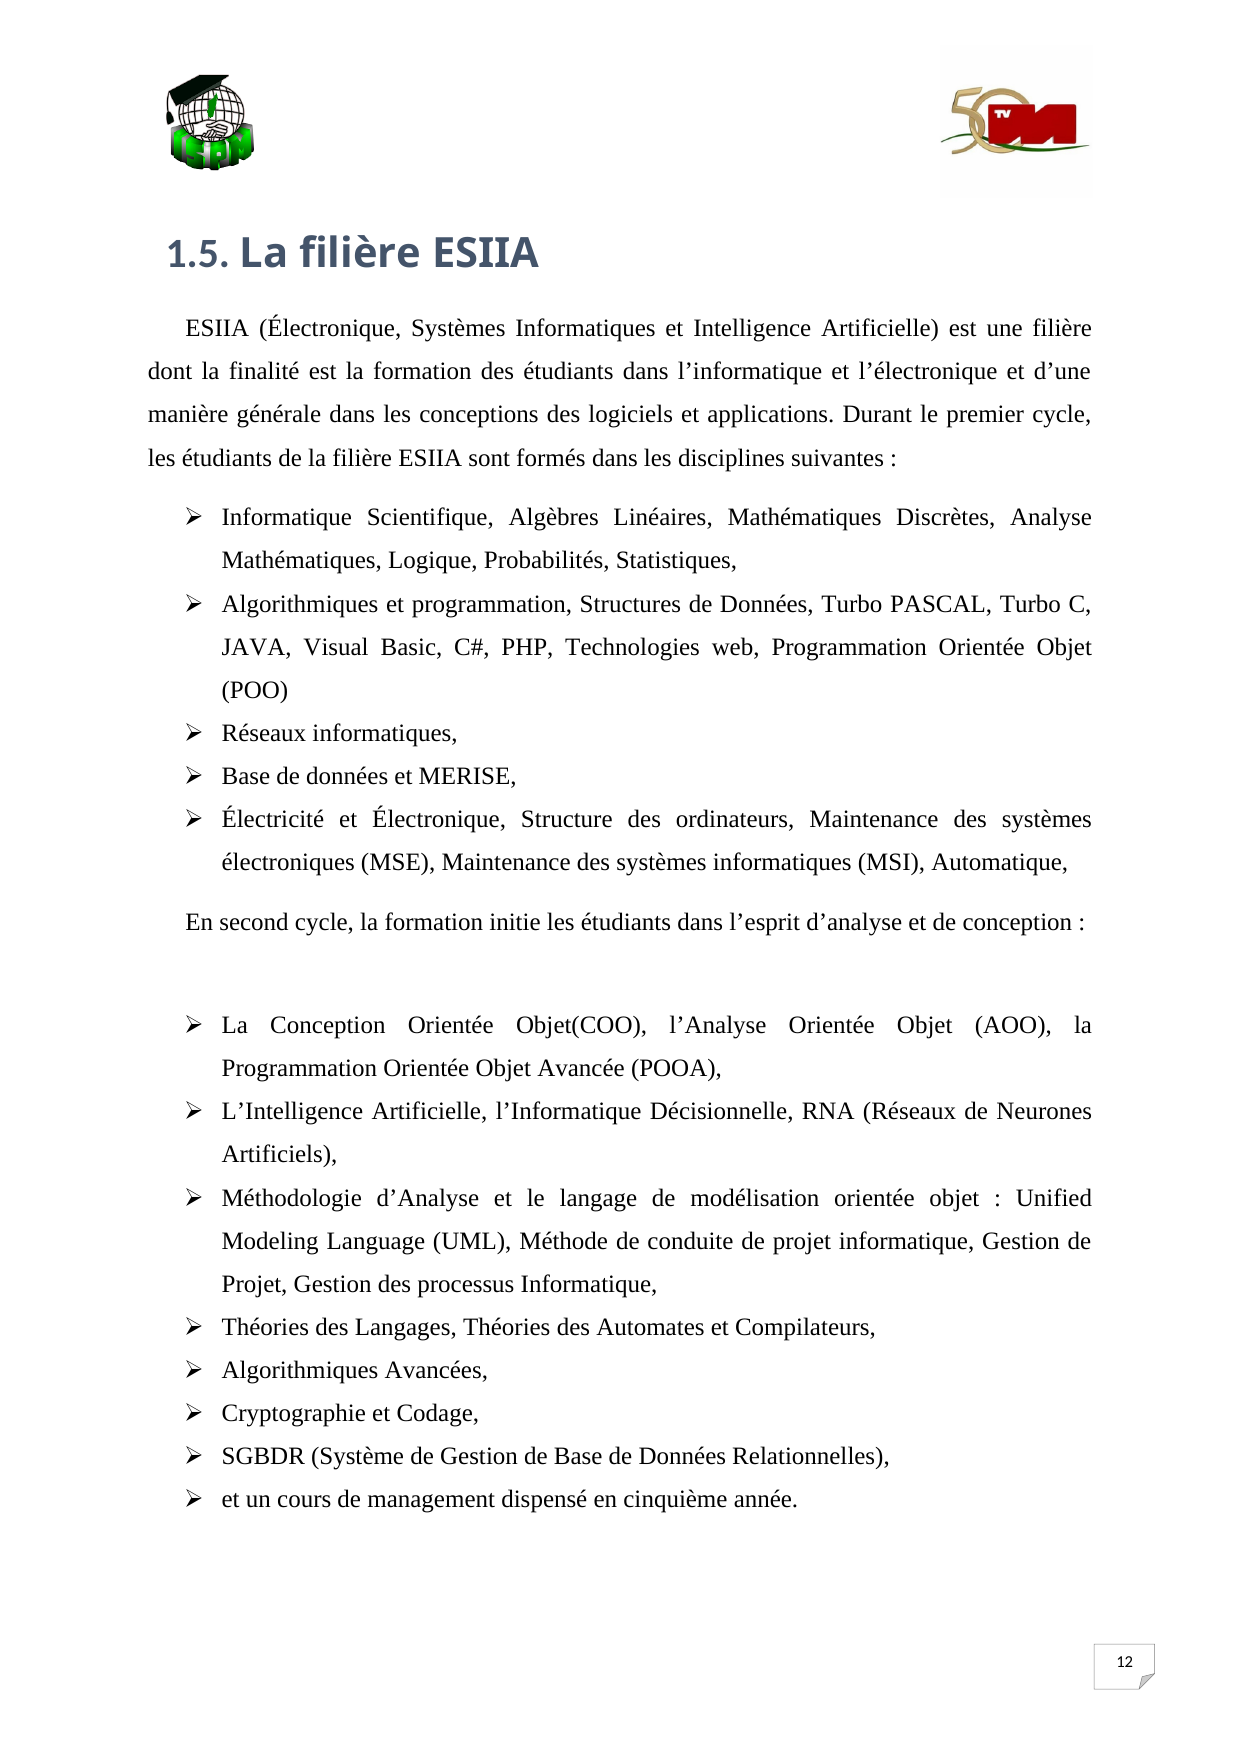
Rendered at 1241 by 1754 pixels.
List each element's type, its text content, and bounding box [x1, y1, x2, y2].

subtitle La filière ESIIA [165, 223, 1093, 280]
list Algorithmiques et programmation, Structures de Données, Turbo PASCAL, Turbo C, JAVA, Visual Basic, C#, PHP, Technologies web, Programmation Orientée Objet (POO) [184, 589, 1093, 704]
list SGBDR (Système de Gestion de Base de Données Relationnelles), [184, 1441, 1093, 1470]
list Cryptographie et Codage, [184, 1398, 1093, 1427]
text En second cycle, la formation initie les étudiants dans l’esprit d’analyse et de conception : [148, 907, 1093, 936]
list L’Intelligence Artificielle, l’Informatique Décisionnelle, RNA (Réseaux de Neurones Artificiels), [184, 1096, 1093, 1168]
picture [147, 65, 272, 198]
list et un cours de management dispensé en cinquième année. [184, 1484, 1093, 1513]
list Informatique Scientifique, Algèbres Linéaires, Mathématiques Discrètes, Analyse Mathématiques, Logique, Probabilités, Statistiques, [184, 502, 1093, 574]
list Algorithmiques Avancées, [184, 1355, 1093, 1384]
list Électricité et Électronique, Structure des ordinateurs, Maintenance des systèmes électroniques (MSE), Maintenance des systèmes informatiques (MSI), Automatique, [184, 804, 1093, 876]
list Base de données et MERISE, [184, 761, 1093, 790]
list Méthodologie d’Analyse et le langage de modélisation orientée objet : Unified Modeling Language (UML), Méthode de conduite de projet informatique, Gestion de Projet, Gestion des processus Informatique, [184, 1183, 1093, 1298]
list Théories des Langages, Théories des Automates et Compilateurs, [184, 1312, 1093, 1341]
picture [939, 45, 1093, 198]
list La Conception Orientée Objet(COO), l’Analyse Orientée Objet (AOO), la Programmation Orientée Objet Avancée (POOA), [184, 1010, 1093, 1082]
text ESIIA (Électronique, Systèmes Informatiques et Intelligence Artificielle) est une filière dont la finalité est la formation des étudiants dans l’informatique et l’électronique et d’une manière générale dans les conceptions des logiciels et applications. Durant le premier cycle, les étudiants de la filière ESIIA sont formés dans les disciplines suivantes : [148, 313, 1093, 471]
list Réseaux informatiques, [184, 718, 1093, 747]
